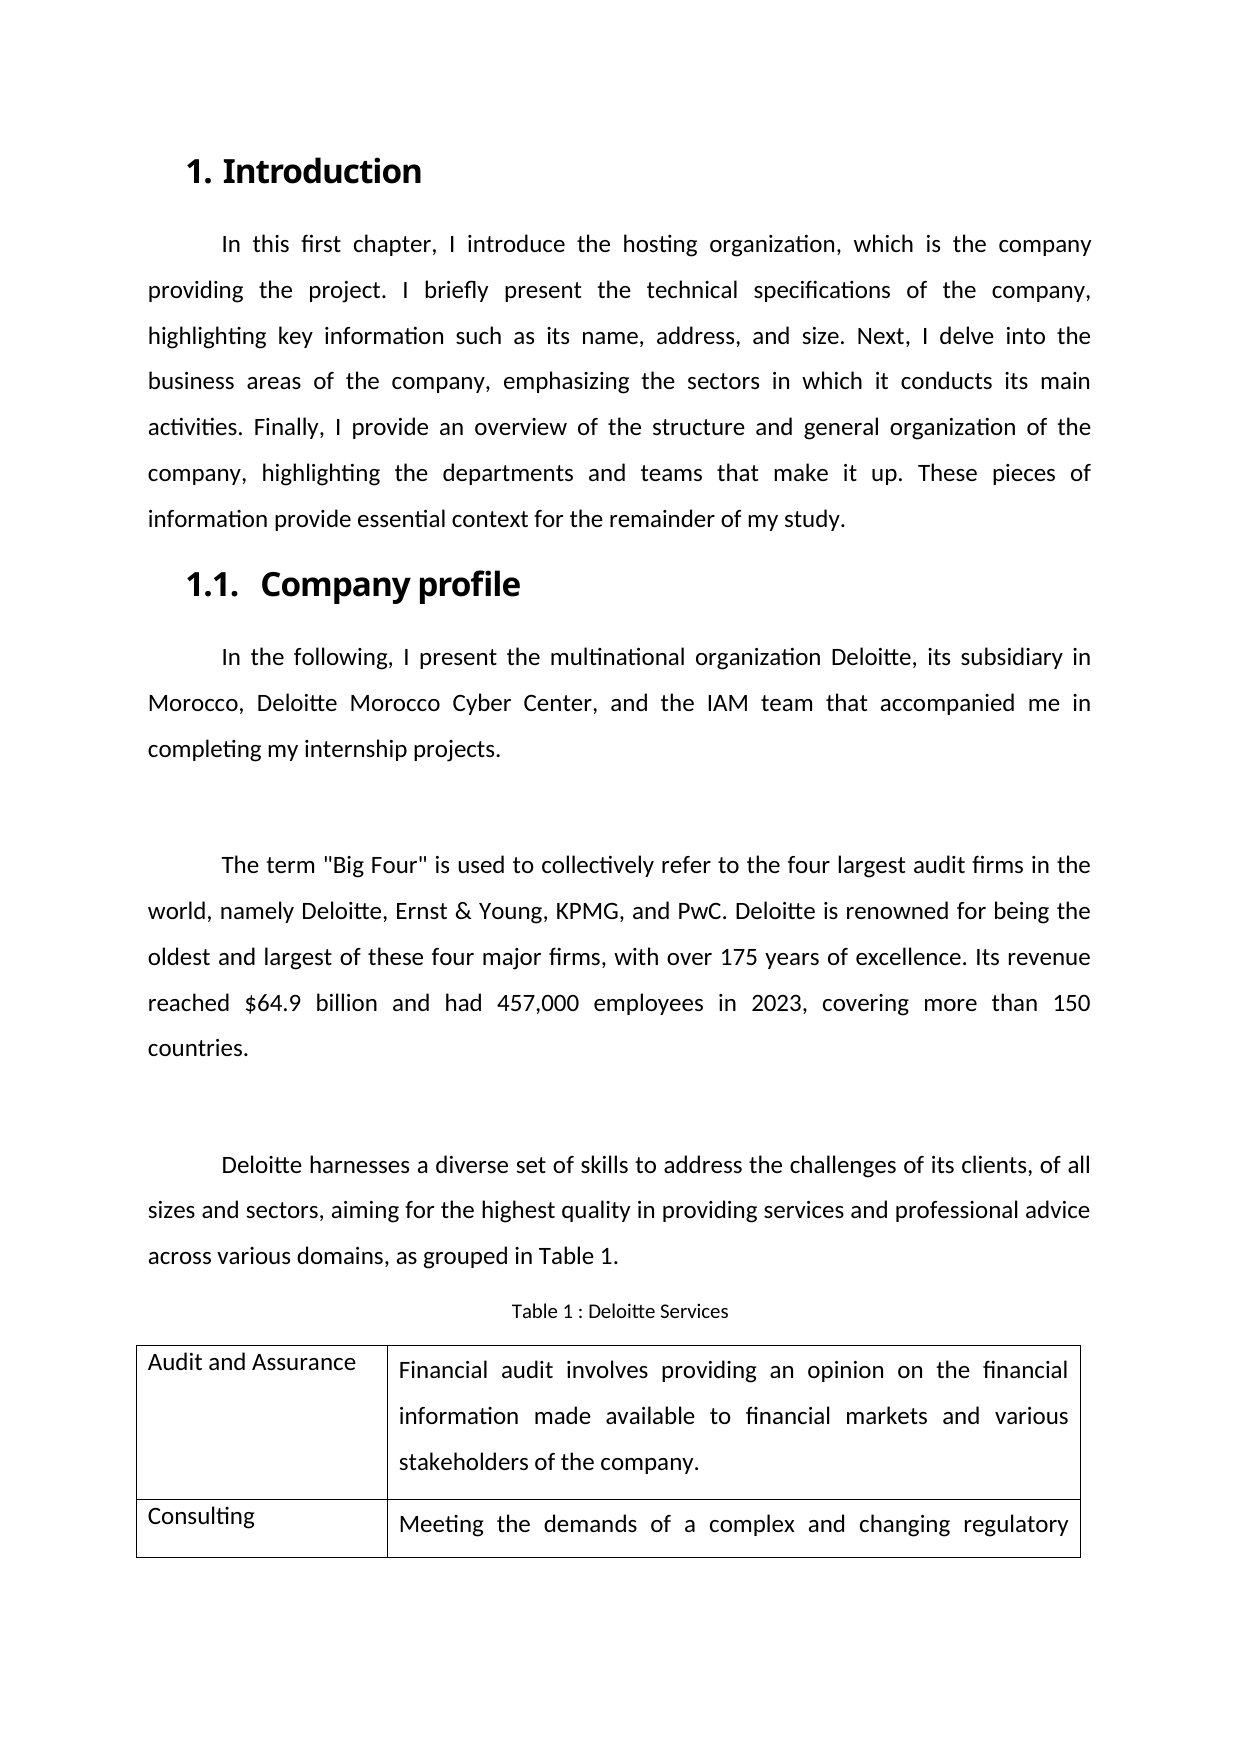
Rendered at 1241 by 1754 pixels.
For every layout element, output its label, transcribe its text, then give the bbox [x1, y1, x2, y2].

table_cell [388, 1500, 1080, 1557]
text Table 1 : Deloitte Services [148, 1298, 1092, 1324]
table_header Financial audit involves providing an opinion on the financial information made available to financial markets and various stakeholders of the company. [388, 1346, 1080, 1499]
text The term "Big Four" is used to collectively refer to the four largest audit firms in the world, namely Deloitte, Ernst & Young, KPMG, and PwC. Deloitte is renowned for being the oldest and largest of these four major firms, with over 175 years of excellence. Its revenue reached $64.9 billion and had 457,000 employees in 2023, covering more than 150 countries. [148, 849, 1092, 1063]
title Introduction [185, 148, 1092, 193]
text In the following, I present the multinational organization Deloitte, its subsidiary in Morocco, Deloitte Morocco Cyber Center, and the IAM team that accompanied me in completing my internship projects. [148, 642, 1092, 763]
subtitle Company profile [185, 561, 1092, 606]
text Deloitte harnesses a diverse set of skills to address the challenges of its clients, of all sizes and sectors, aiming for the highest quality in providing services and professional advice across various domains, as grouped in Table 1. [148, 1149, 1092, 1271]
table_header Audit and Assurance [137, 1346, 387, 1499]
table_cell Consulting [137, 1500, 387, 1557]
text In this first chapter, I introduce the hosting organization, which is the company providing the project. I briefly present the technical specifications of the company, highlighting key information such as its name, address, and size. Next, I delve into the business areas of the company, emphasizing the sectors in which it conducts its main activities. Finally, I provide an overview of the structure and general organization of the company, highlighting the departments and teams that make it up. These pieces of information provide essential context for the remainder of my study. [148, 228, 1092, 533]
